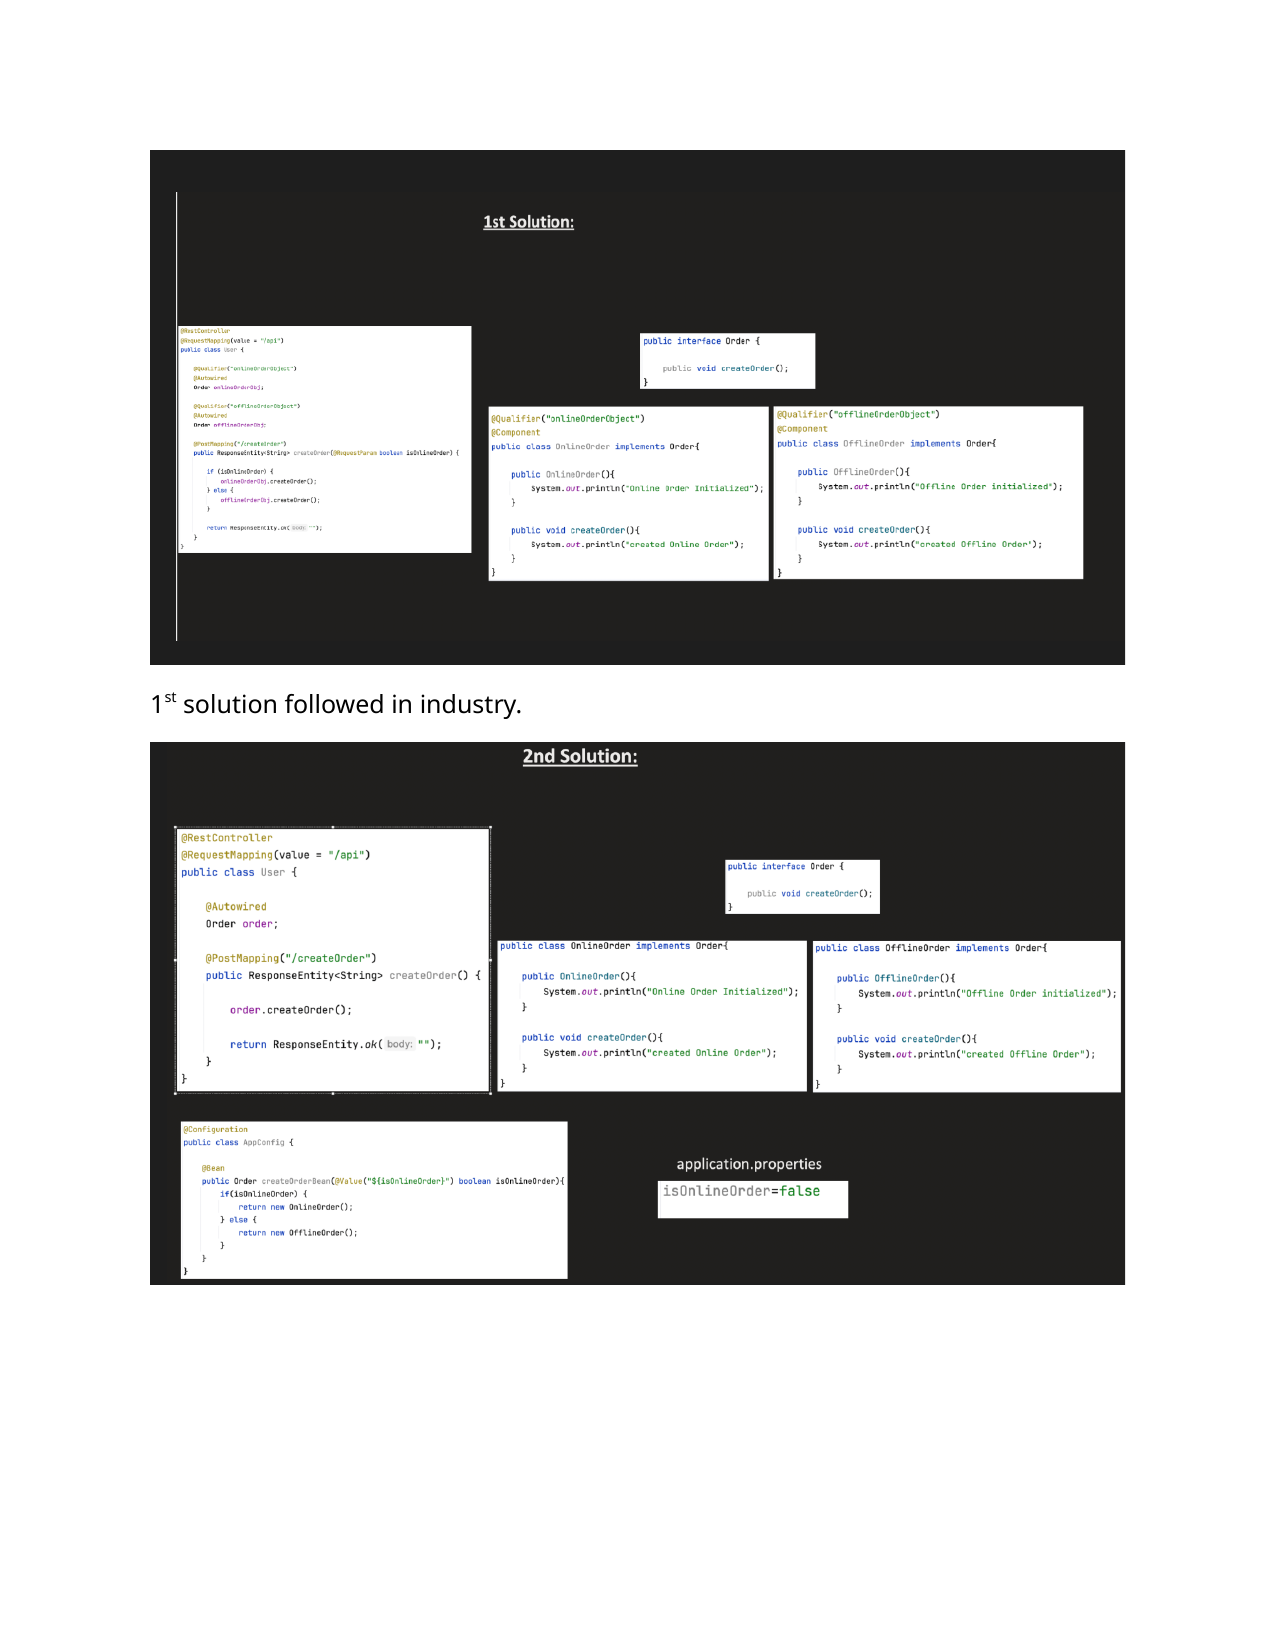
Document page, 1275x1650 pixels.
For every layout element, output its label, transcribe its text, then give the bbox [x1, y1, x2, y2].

picture [150, 150, 1125, 665]
text 1st solution followed in industry. [150, 686, 1125, 720]
picture [150, 742, 1125, 1285]
